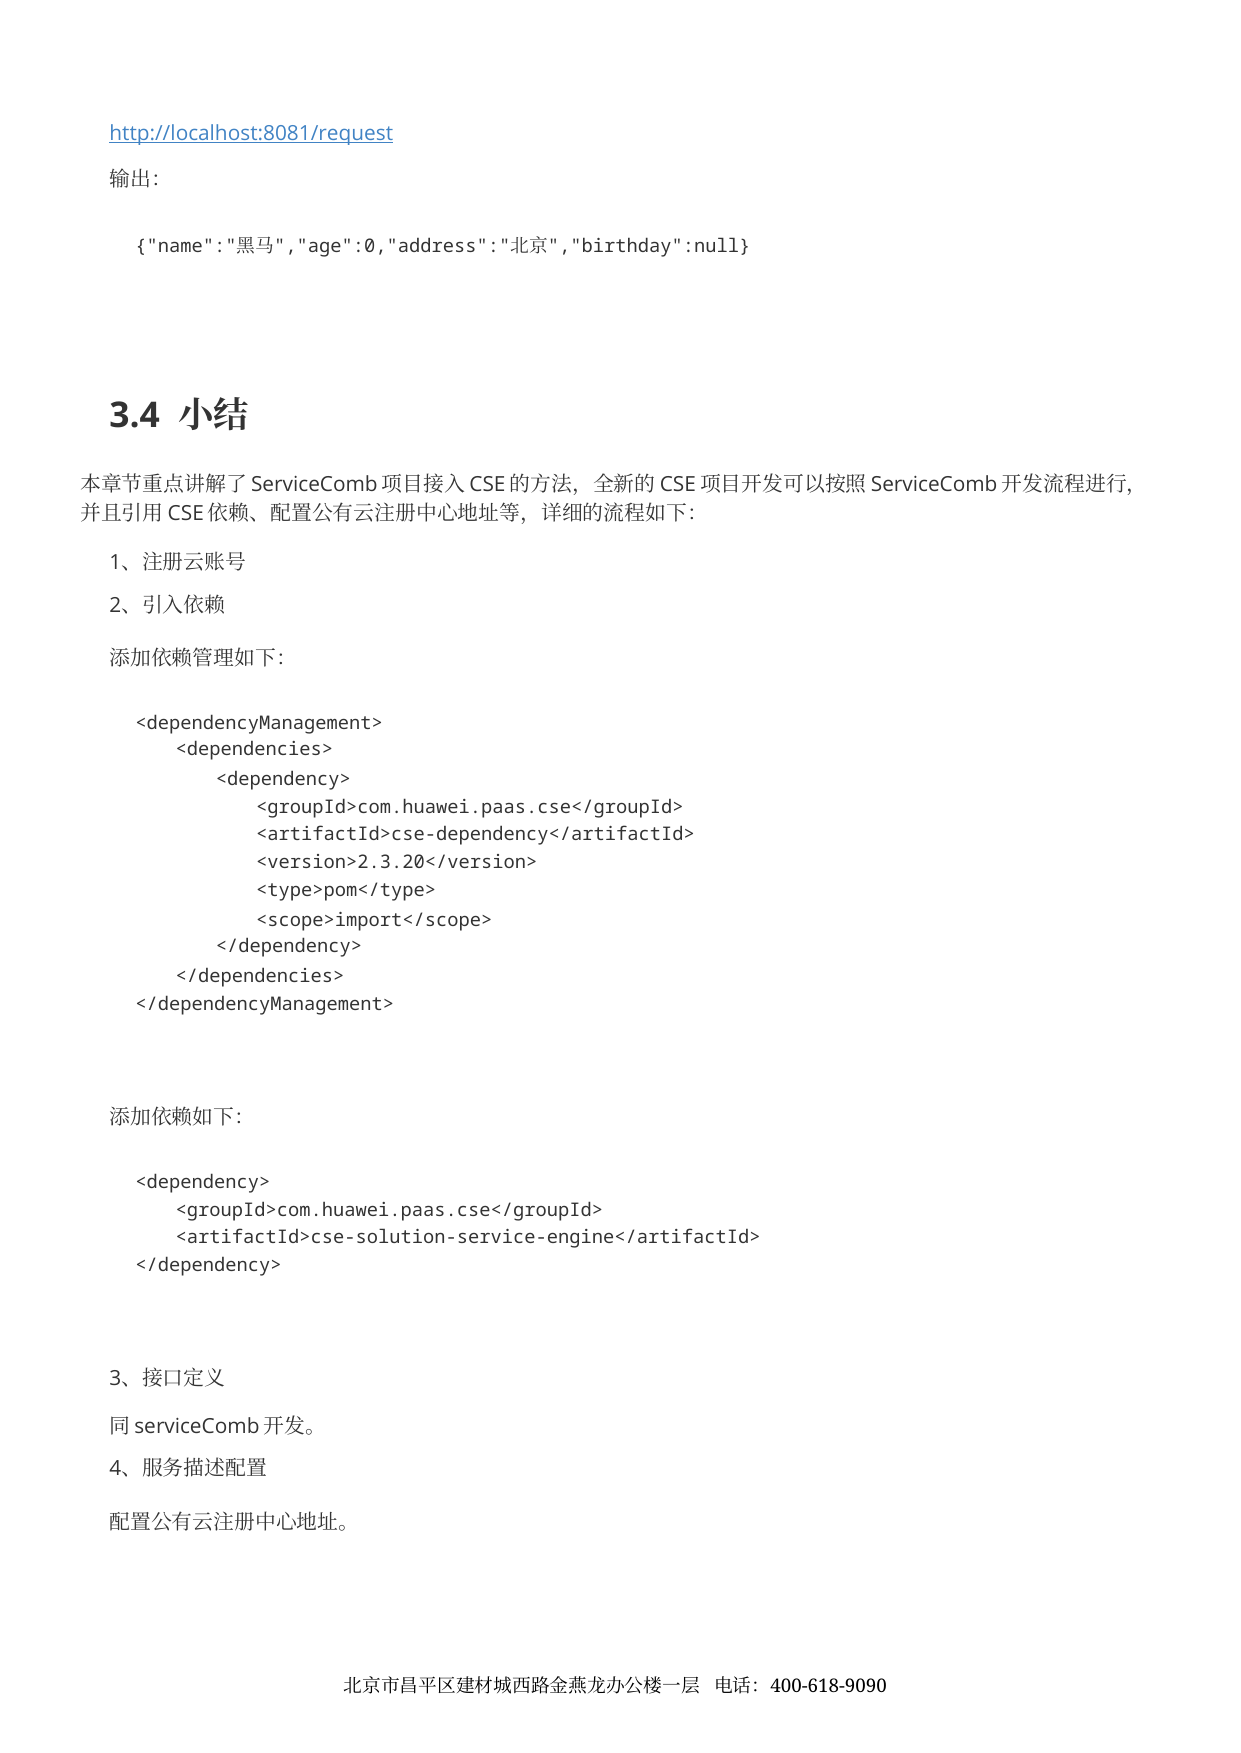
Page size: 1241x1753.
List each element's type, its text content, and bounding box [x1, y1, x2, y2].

text </dependencies> [175, 967, 354, 986]
text 3、接口定义 [109, 1368, 253, 1390]
text <artifactId>cse‐solution‐service‐engine</artifactId> [175, 1221, 783, 1249]
text <dependencies> [175, 733, 389, 761]
text <groupId>com.huawei.paas.cse</groupId> [175, 1202, 783, 1221]
text 本章节重点讲解了ServiceComb项目接入CSE的方法，全新的CSE项目开发可以按照ServiceComb开发流程进行， [80, 474, 1240, 496]
text 3.4 小结 [109, 398, 293, 435]
text <groupId>com.huawei.paas.cse</groupId> [256, 798, 707, 817]
text <artifactId>cse‐dependency</artifactId> [256, 817, 707, 846]
text 1、注册云账号 [109, 553, 274, 574]
text </dependencyManagement> [135, 995, 401, 1014]
text {"name":"黑马","age":0,"address":"北京","birthday":null} [135, 237, 774, 256]
text 北京市昌平区建材城西路金燕龙办公楼一层 电话：400-618-9090 [343, 1677, 979, 1696]
text 同serviceComb开发。 [109, 1417, 344, 1438]
text 添加依赖管理如下： [109, 648, 323, 669]
text </dependency> [216, 930, 505, 958]
text 输出： [109, 170, 201, 191]
text <dependencyManagement> [135, 714, 389, 733]
text <scope>import</scope> [256, 911, 505, 930]
text http://localhost:8081/request [109, 123, 661, 144]
text 2、引入依赖 [109, 574, 274, 622]
text 配置公有云注册中心地址。 [109, 1512, 389, 1533]
text <version>2.3.20</version> [256, 846, 707, 874]
text <type>pom</type> [256, 874, 707, 902]
text 添加依赖如下： [109, 1107, 283, 1129]
text <dependency> [216, 770, 364, 789]
text 4、服务描述配置 [109, 1438, 344, 1485]
text 并且引用CSE依赖、配置公有云注册中心地址等，详细的流程如下： [80, 496, 1240, 527]
text <dependency> [135, 1173, 284, 1193]
text </dependency> [135, 1249, 783, 1277]
